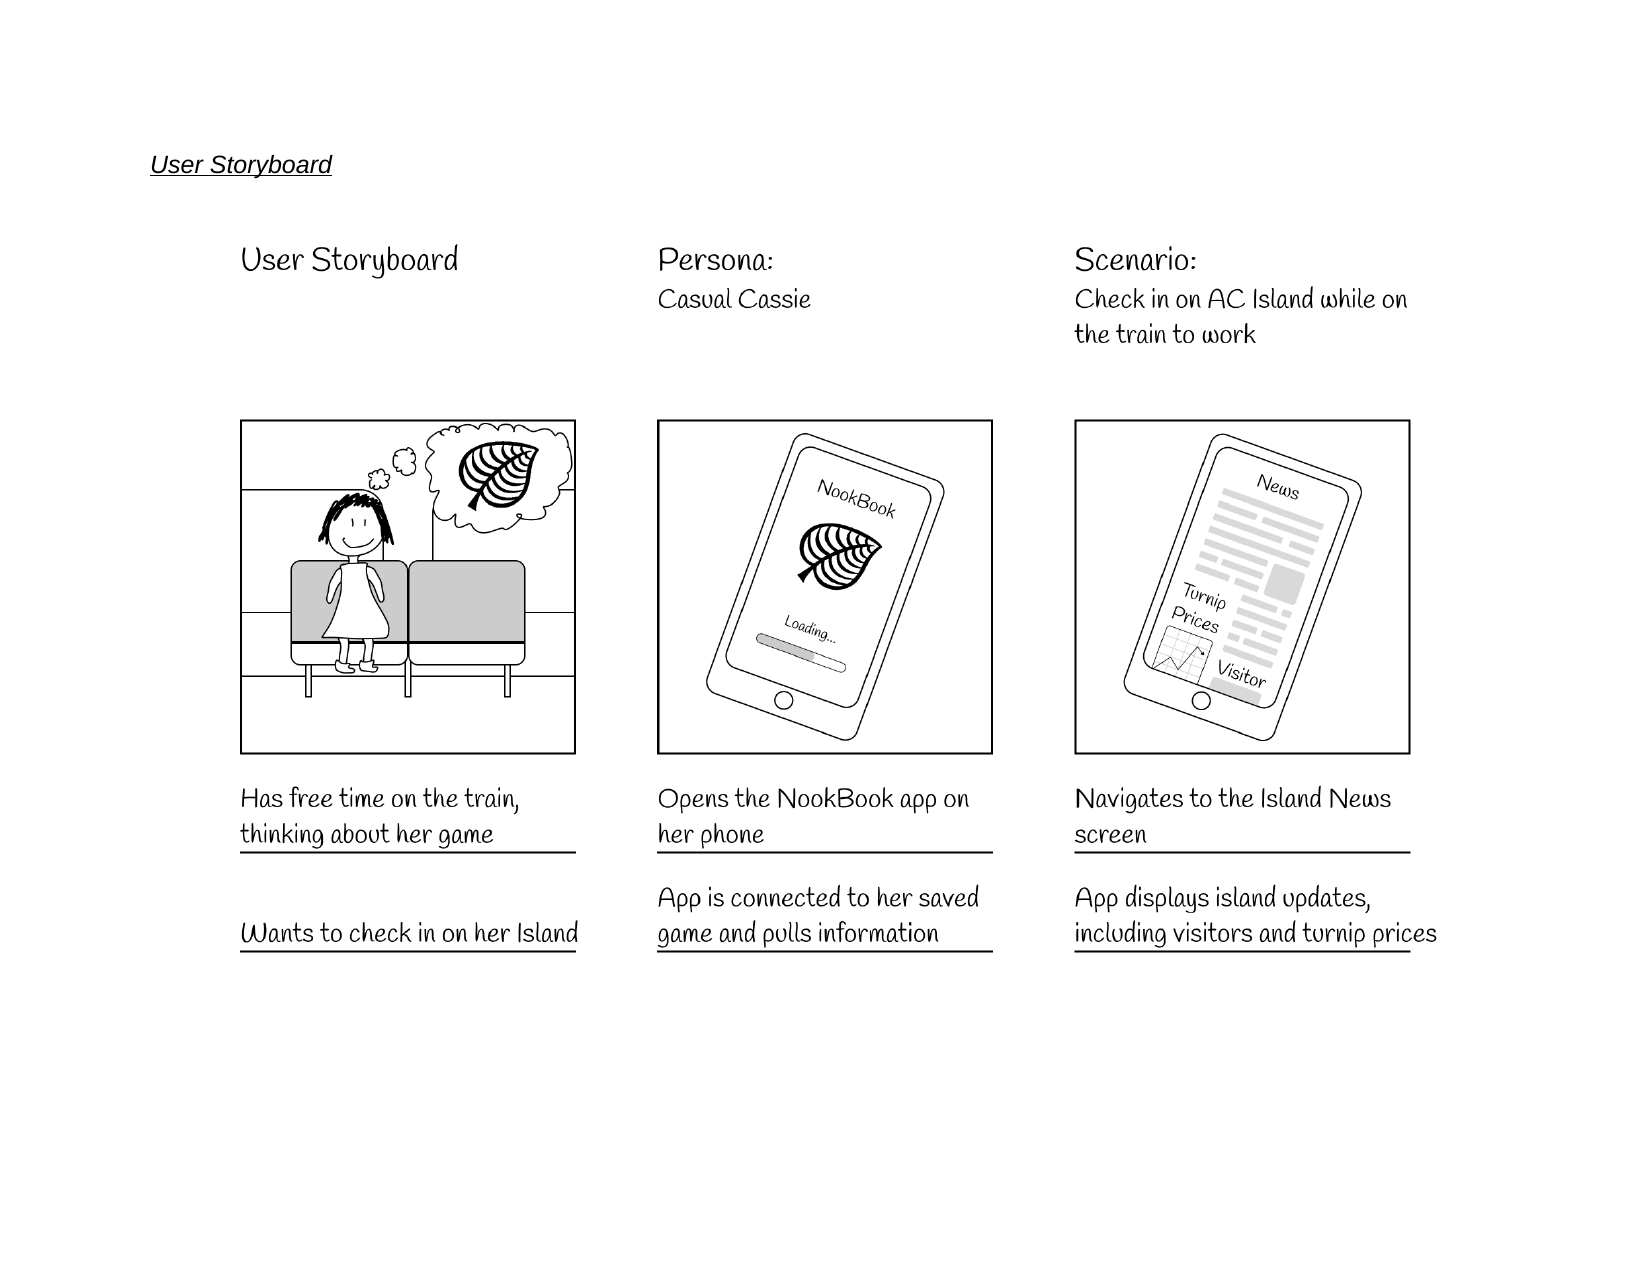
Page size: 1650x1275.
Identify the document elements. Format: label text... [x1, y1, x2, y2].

picture [153, 199, 1497, 1038]
subtitle User Storyboard [150, 150, 1500, 179]
